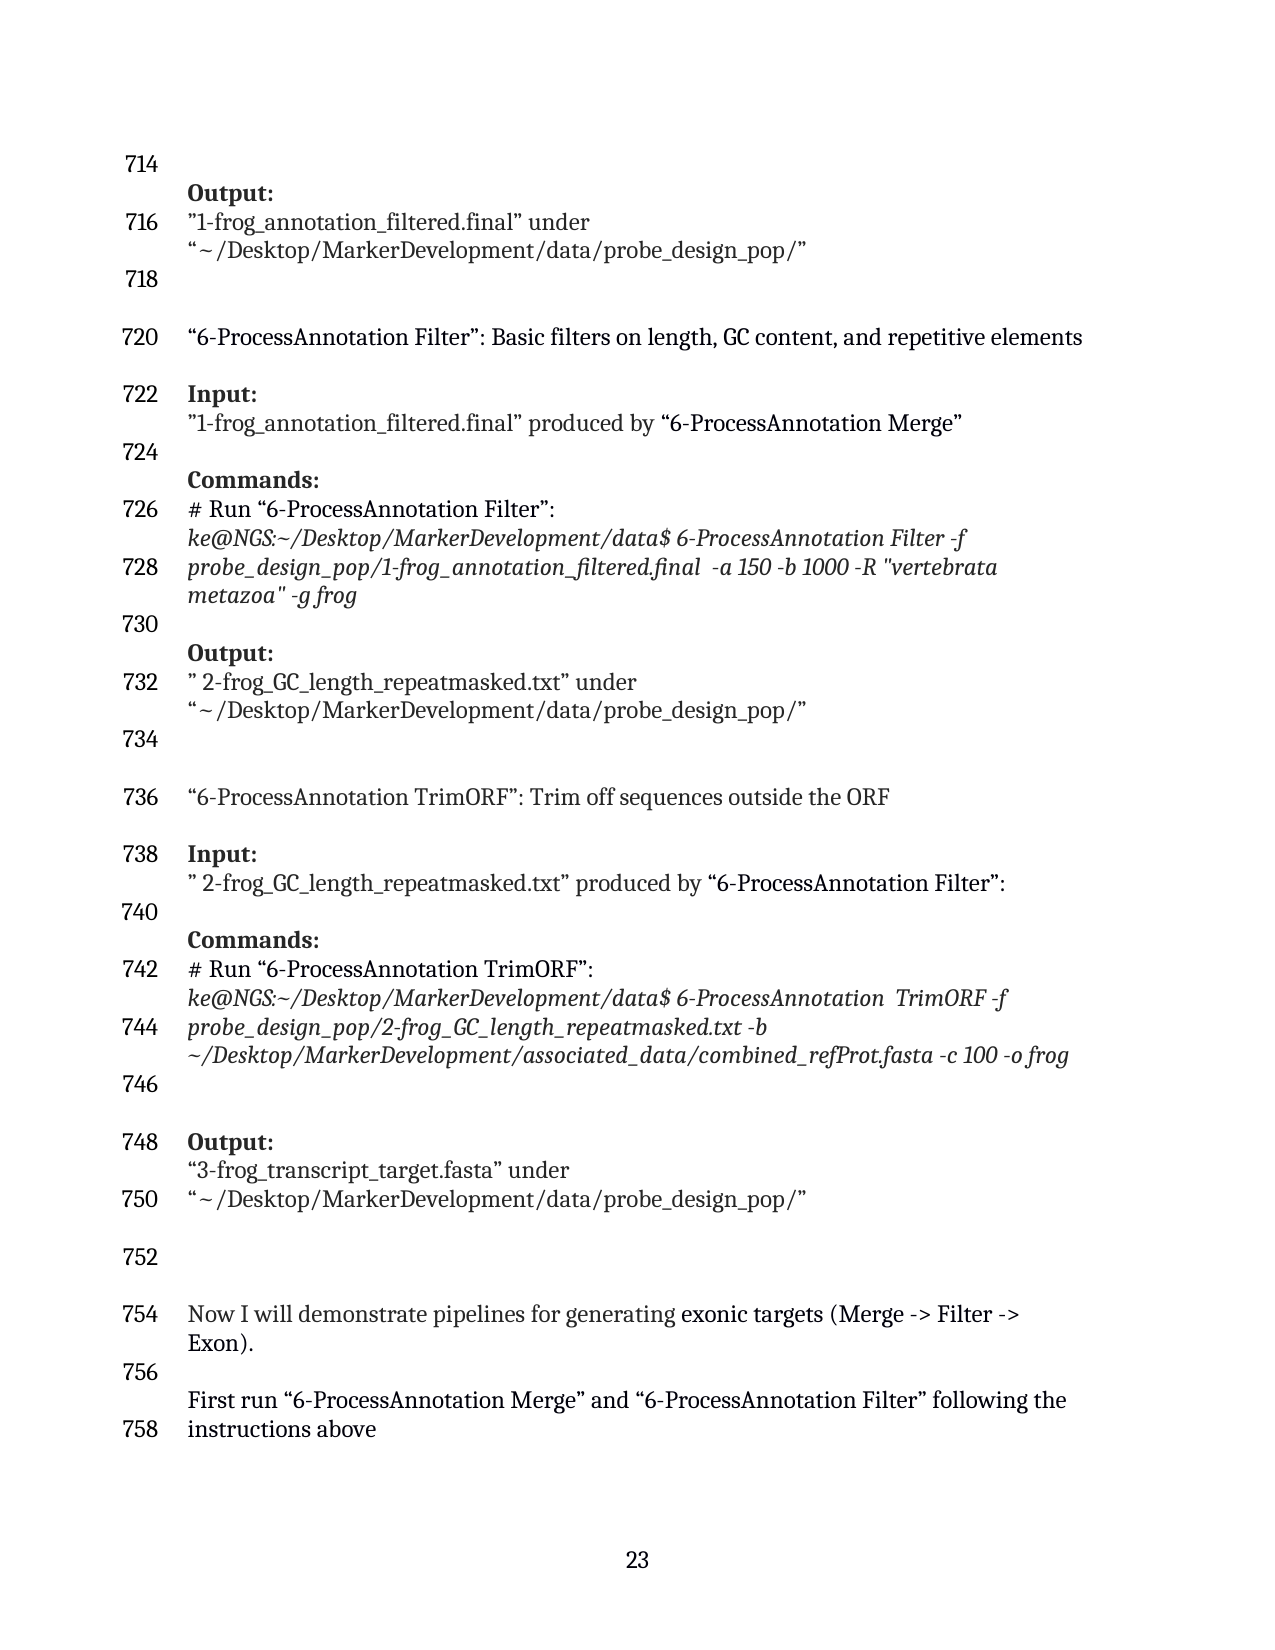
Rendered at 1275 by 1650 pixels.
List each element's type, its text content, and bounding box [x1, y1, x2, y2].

text Output: [187, 639, 1087, 667]
text ” 2-frog_GC_length_repeatmasked.txt” under “~/Desktop/MarkerDevelopment/data/probe_design_pop/” [187, 667, 1087, 725]
text ” 2-frog_GC_length_repeatmasked.txt” produced by “6-ProcessAnnotation Filter”: [187, 869, 1087, 897]
text “6-ProcessAnnotation TrimORF”: Trim off sequences outside the ORF [187, 782, 1087, 811]
text ke@NGS:~/Desktop/MarkerDevelopment/data$ 6-ProcessAnnotation TrimORF -f probe_design_pop/2-frog_GC_length_repeatmasked.txt -b ~/Desktop/MarkerDevelopment/associated_data/combined_refProt.fasta -c 100 -o frog [187, 984, 1087, 1070]
text ”1-frog_annotation_filtered.final” under “~/Desktop/MarkerDevelopment/data/probe_design_pop/” [187, 207, 1087, 265]
text Input: [187, 840, 1087, 869]
text ”1-frog_annotation_filtered.final” produced by “6-ProcessAnnotation Merge” [187, 409, 1087, 437]
text # Run “6-ProcessAnnotation TrimORF”: [187, 955, 1087, 984]
text # Run “6-ProcessAnnotation Filter”: [187, 495, 1087, 524]
text First run “6-ProcessAnnotation Merge” and “6-ProcessAnnotation Filter” following the instructions above [187, 1386, 1087, 1444]
text Commands: [187, 466, 1087, 495]
text “6-ProcessAnnotation Filter”: Basic filters on length, GC content, and repetitive elements [187, 322, 1087, 351]
text “3-frog_transcript_target.fasta” under “~/Desktop/MarkerDevelopment/data/probe_design_pop/” [187, 1156, 1087, 1214]
text Input: [187, 380, 1087, 409]
text Commands: [187, 926, 1087, 955]
text ke@NGS:~/Desktop/MarkerDevelopment/data$ 6-ProcessAnnotation Filter -f probe_design_pop/1-frog_annotation_filtered.final -a 150 -b 1000 -R "vertebrata metazoa" -g frog [187, 524, 1087, 610]
text Output: [187, 1127, 1087, 1156]
text Output: [187, 179, 1087, 207]
text Now I will demonstrate pipelines for generating exonic targets (Merge -> Filter -> Exon). [187, 1300, 1087, 1357]
